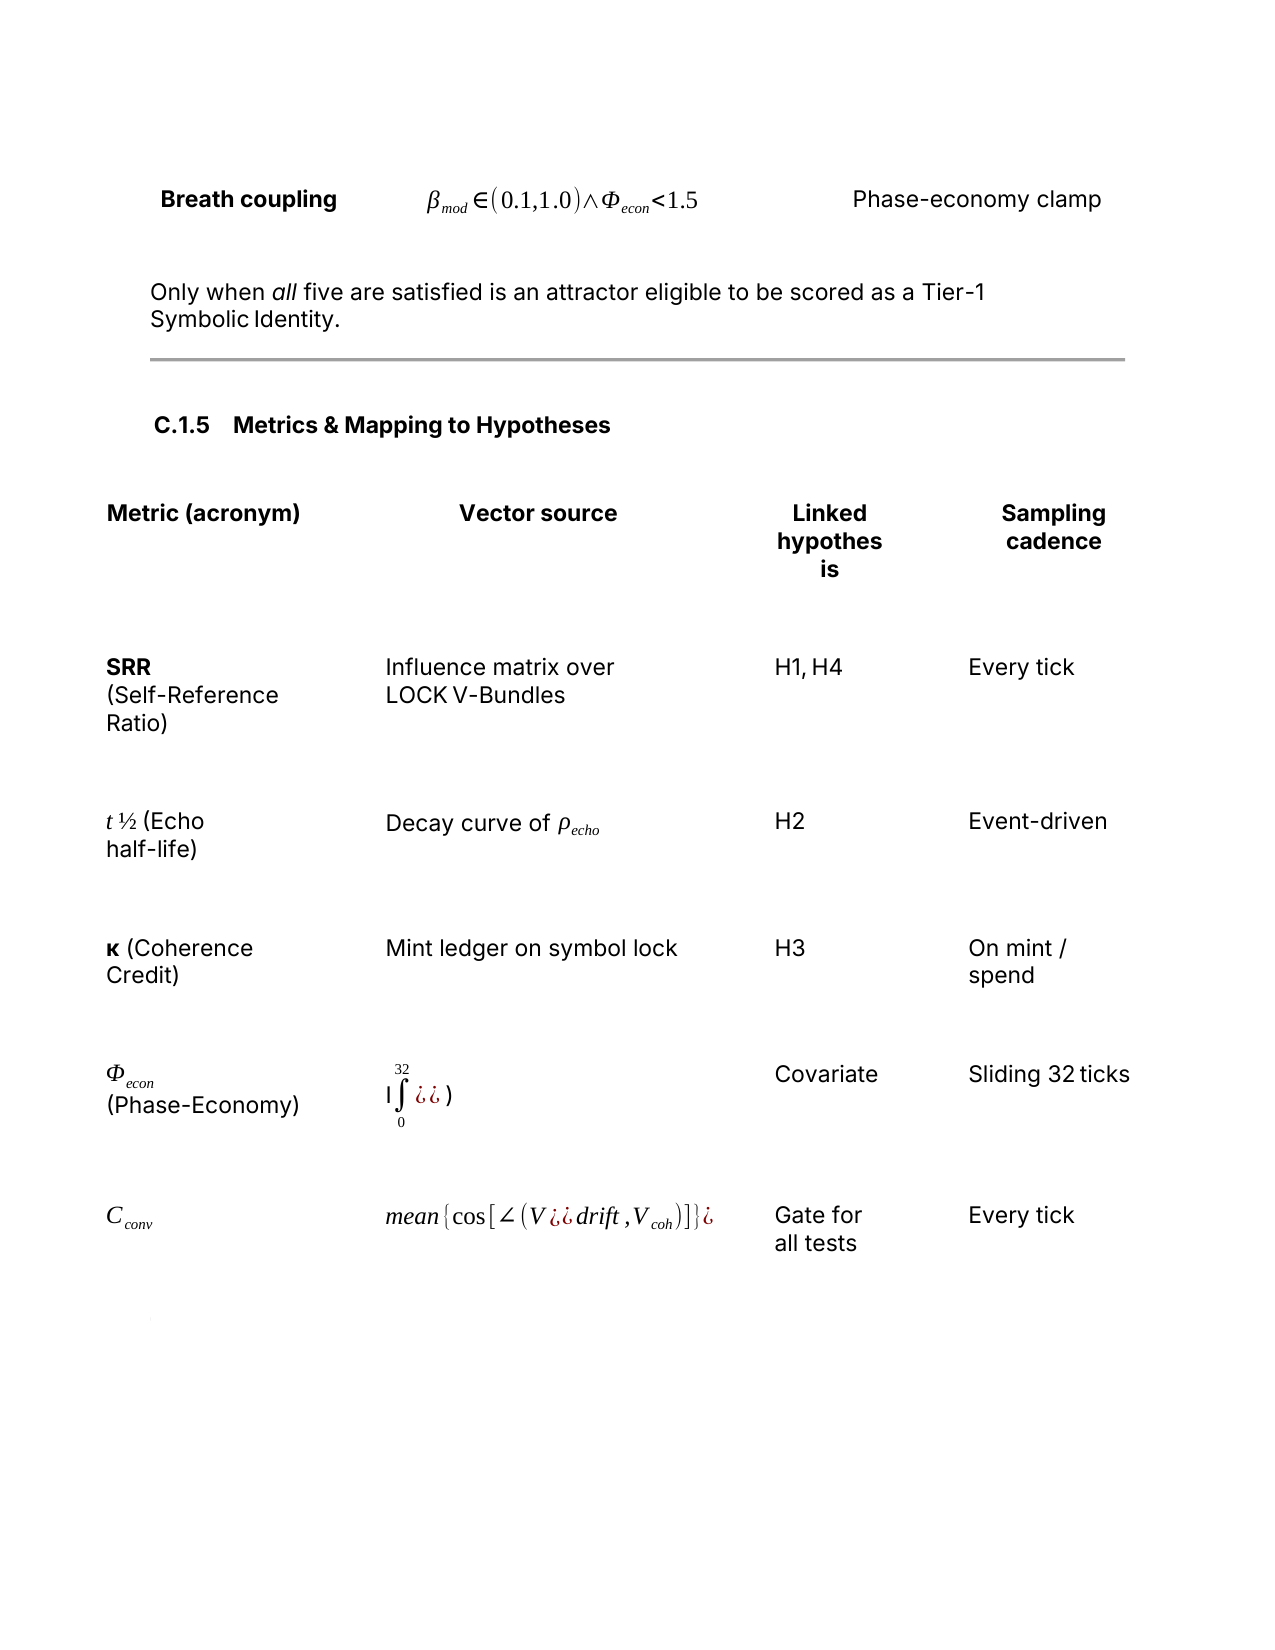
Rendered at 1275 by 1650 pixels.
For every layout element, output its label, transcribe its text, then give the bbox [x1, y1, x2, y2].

table_cell [416, 150, 842, 253]
table_cell (Phase‑Economy) [95, 1025, 375, 1166]
table_cell Event‑driven [958, 772, 1212, 898]
table_cell On mint / spend [958, 898, 1212, 1024]
table_header Linked hypothesis [764, 464, 958, 618]
table_cell Sliding 32 ticks [958, 1025, 1212, 1166]
table_cell (Echo half‑life) [95, 772, 375, 898]
table_cell H2 [764, 772, 958, 898]
table_cell Covariate [764, 1025, 958, 1166]
table_cell Mint ledger on symbol lock [375, 898, 764, 1024]
text Only when all five are satisfied is an attractor eligible to be scored as a Tier‑1 Symbolic Identity. [150, 278, 1125, 333]
table_cell Gate for all tests [764, 1166, 958, 1292]
table_cell SRR (Self‑Reference Ratio) [95, 618, 375, 772]
table_cell Every tick [958, 1166, 1212, 1292]
table_cell H3 [764, 898, 958, 1024]
table_header Sampling cadence [958, 464, 1212, 618]
table_cell κ (Coherence Credit) [95, 898, 375, 1024]
table_cell Every tick [958, 618, 1212, 772]
table_cell [95, 1166, 375, 1292]
table_cell Breath coupling [150, 150, 416, 253]
table_cell Influence matrix over LOCK V‑Bundles [375, 618, 764, 772]
text C.1.5 Metrics & Mapping to Hypotheses [150, 411, 1125, 439]
table_cell Phase‑economy clamp [842, 150, 1200, 253]
table_header Metric (acronym) [95, 464, 375, 618]
table_cell [375, 1166, 764, 1292]
table_cell I ) [375, 1025, 764, 1166]
table_header Vector source [375, 464, 764, 618]
table_cell H1, H4 [764, 618, 958, 772]
table_cell Decay curve of [375, 772, 764, 898]
